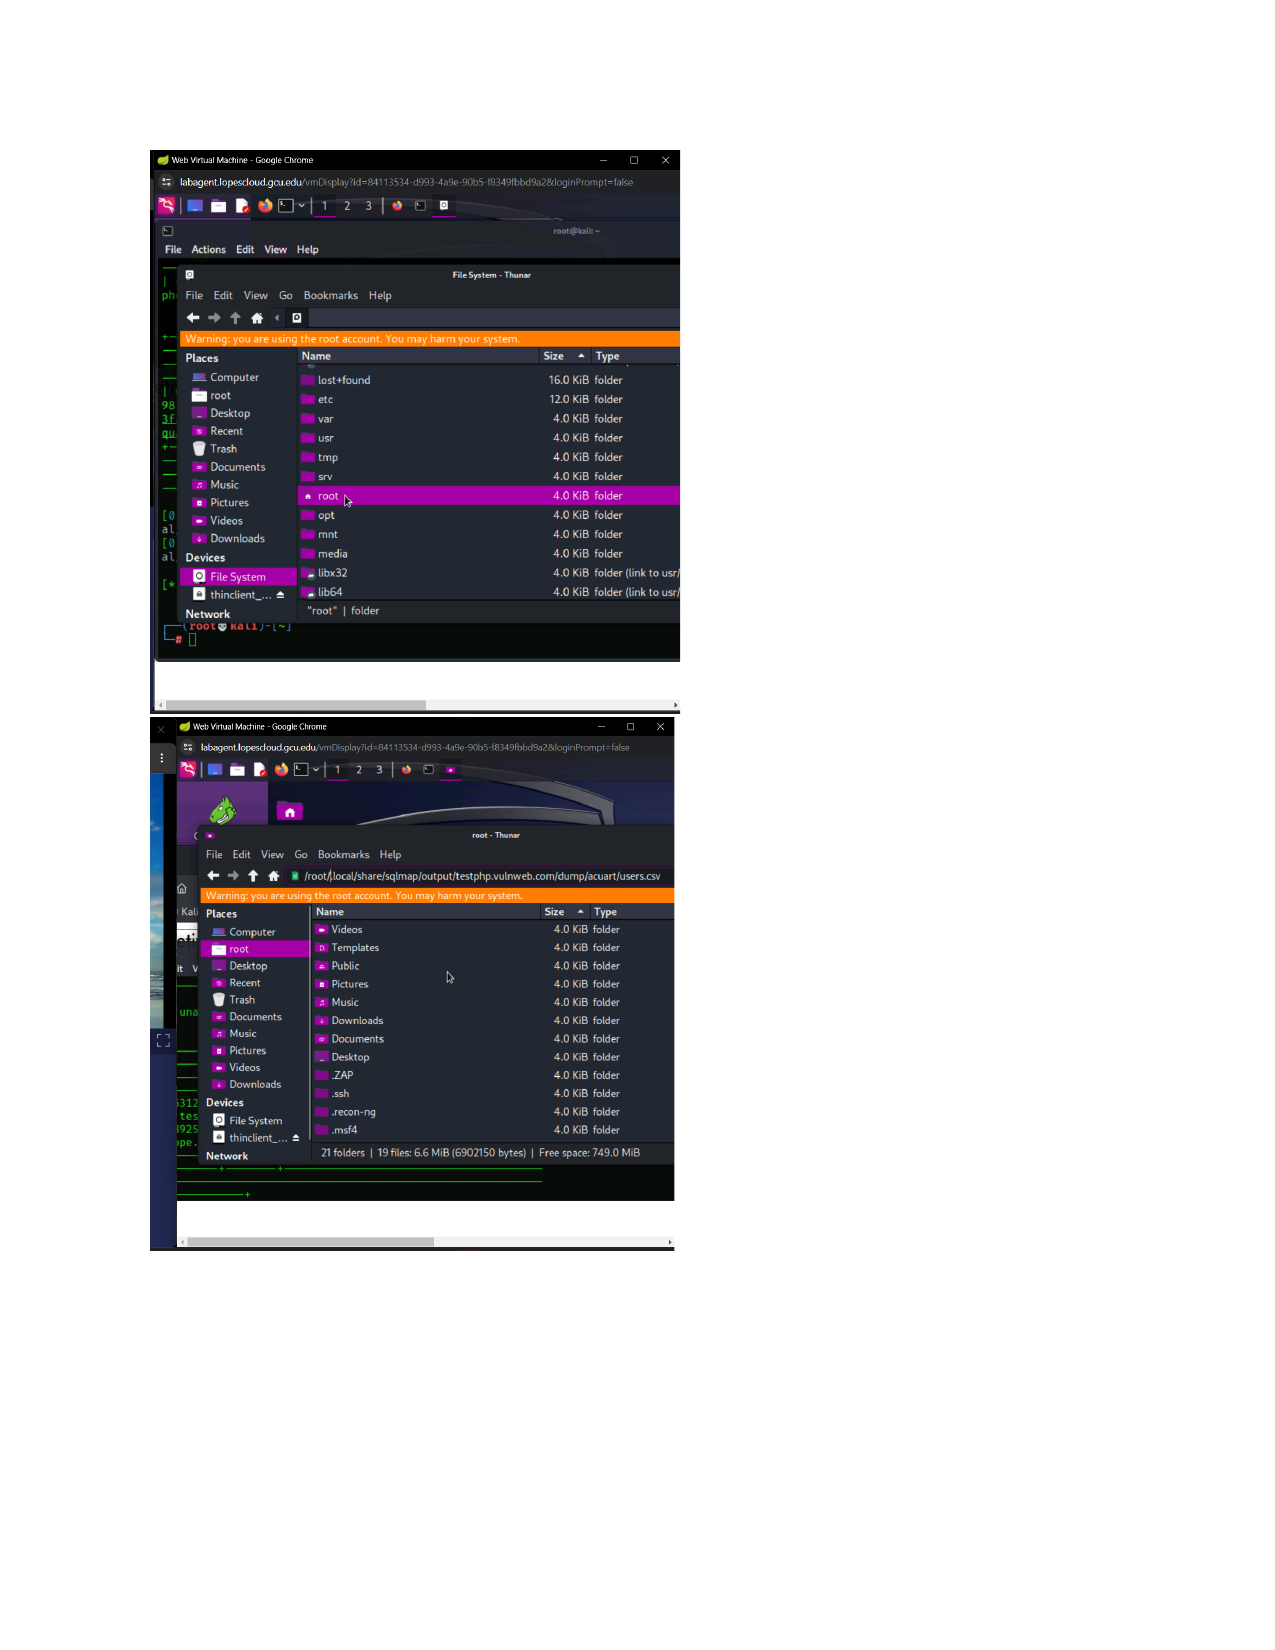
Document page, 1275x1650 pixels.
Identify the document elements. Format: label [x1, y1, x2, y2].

picture [150, 150, 680, 714]
picture [150, 717, 675, 1251]
